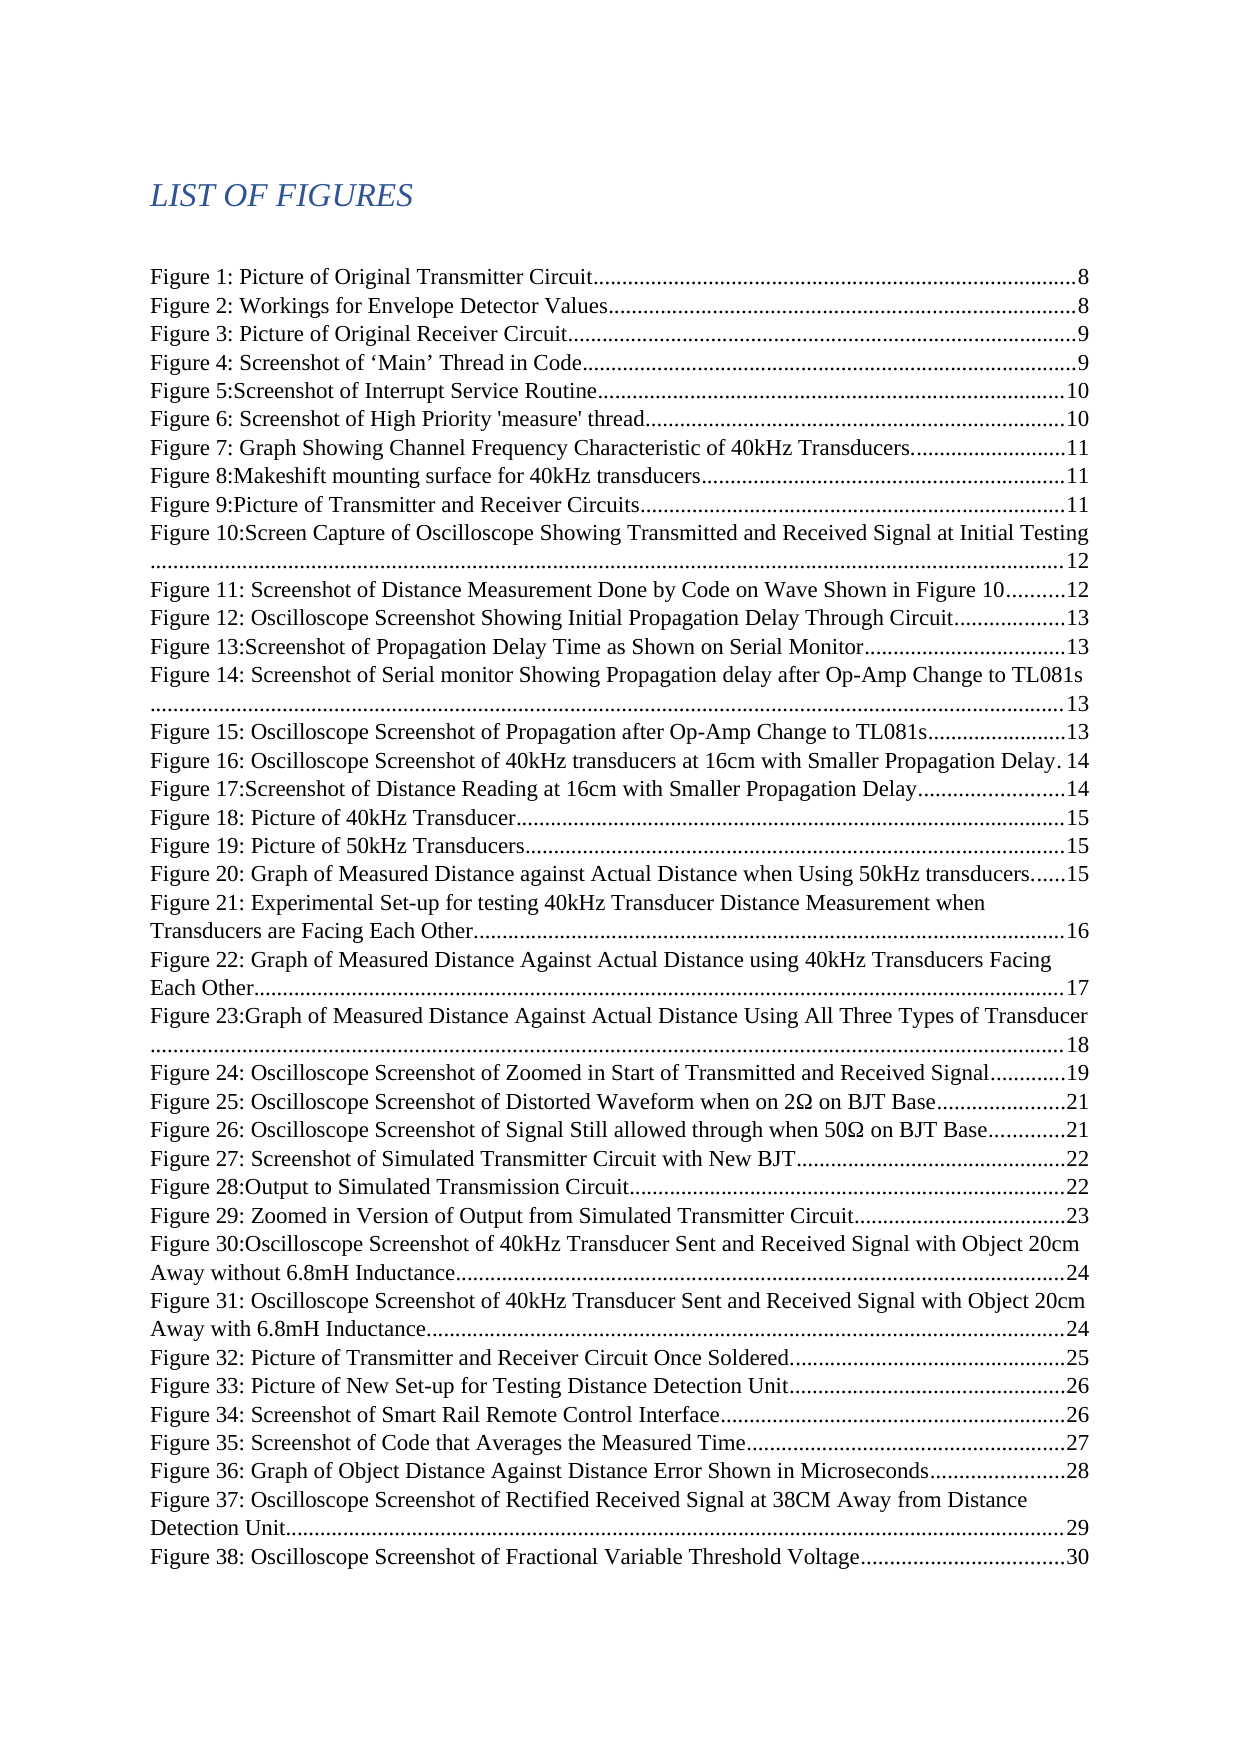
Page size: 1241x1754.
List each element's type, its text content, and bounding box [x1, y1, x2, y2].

text Figure 1: Picture of Original Transmitter Circuit 8 [150, 263, 1090, 289]
text Figure 25: Oscilloscope Screenshot of Distorted Waveform when on 2Ω on BJT Base 21 [150, 1088, 1090, 1114]
text Figure 2: Workings for Envelope Detector Values 8 [150, 292, 1090, 318]
text Figure 7: Graph Showing Channel Frequency Characteristic of 40kHz Transducers. 11 [150, 434, 1090, 460]
text Figure 10:Screen Capture of Oscilloscope Showing Transmitted and Received Signal at Initial Testing 12 [150, 519, 1090, 574]
text Figure 3: Picture of Original Receiver Circuit 9 [150, 320, 1090, 346]
text Figure 28:Output to Simulated Transmission Circuit 22 [150, 1173, 1090, 1199]
text Figure 34: Screenshot of Smart Rail Remote Control Interface 26 [150, 1401, 1090, 1427]
text Figure 13:Screenshot of Propagation Delay Time as Shown on Serial Monitor 13 [150, 633, 1090, 659]
text Figure 5:Screenshot of Interrupt Service Routine 10 [150, 377, 1090, 403]
text Figure 33: Picture of New Set-up for Testing Distance Detection Unit 26 [150, 1372, 1090, 1399]
text Figure 30:Oscilloscope Screenshot of 40kHz Transducer Sent and Received Signal with Object 20cm Away without 6.8mH Inductance 24 [150, 1230, 1090, 1285]
text Figure 22: Graph of Measured Distance Against Actual Distance using 40kHz Transducers Facing Each Other 17 [150, 946, 1090, 1001]
text Figure 16: Oscilloscope Screenshot of 40kHz transducers at 16cm with Smaller Propagation Delay 14 [150, 747, 1090, 773]
text Figure 11: Screenshot of Distance Measurement Done by Code on Wave Shown in Figure 10 12 [150, 576, 1090, 602]
text Figure 4: Screenshot of ‘Main’ Thread in Code 9 [150, 348, 1090, 375]
text Figure 19: Picture of 50kHz Transducers 15 [150, 832, 1090, 858]
text Figure 20: Graph of Measured Distance against Actual Distance when Using 50kHz transducers. 15 [150, 860, 1090, 887]
text Figure 35: Screenshot of Code that Averages the Measured Time 27 [150, 1429, 1090, 1456]
text Figure 37: Oscilloscope Screenshot of Rectified Received Signal at 38CM Away from Distance Detection Unit 29 [150, 1486, 1090, 1541]
text Figure 12: Oscilloscope Screenshot Showing Initial Propagation Delay Through Circuit 13 [150, 604, 1090, 631]
text Figure 8:Makeshift mounting surface for 40kHz transducers 11 [150, 462, 1090, 489]
text Figure 23:Graph of Measured Distance Against Actual Distance Using All Three Types of Transducer 18 [150, 1003, 1090, 1057]
text Figure 38: Oscilloscope Screenshot of Fractional Variable Threshold Voltage 30 [150, 1543, 1090, 1569]
text Figure 17:Screenshot of Distance Reading at 16cm with Smaller Propagation Delay 14 [150, 775, 1090, 801]
text Figure 21: Experimental Set-up for testing 40kHz Transducer Distance Measurement when Transducers are Facing Each Other. 16 [150, 889, 1090, 944]
text Figure 15: Oscilloscope Screenshot of Propagation after Op-Amp Change to TL081s 13 [150, 718, 1090, 744]
text Figure 14: Screenshot of Serial monitor Showing Propagation delay after Op-Amp Change to TL081s 13 [150, 661, 1090, 716]
text Figure 32: Picture of Transmitter and Receiver Circuit Once Soldered. 25 [150, 1344, 1090, 1370]
text Figure 18: Picture of 40kHz Transducer 15 [150, 803, 1090, 830]
text Figure 9:Picture of Transmitter and Receiver Circuits 11 [150, 491, 1090, 517]
text Figure 29: Zoomed in Version of Output from Simulated Transmitter Circuit 23 [150, 1202, 1090, 1228]
text Figure 26: Oscilloscope Screenshot of Signal Still allowed through when 50Ω on BJT Base 21 [150, 1116, 1090, 1143]
text Figure 6: Screenshot of High Priority 'measure' thread 10 [150, 405, 1090, 432]
text Figure 36: Graph of Object Distance Against Distance Error Shown in Microseconds 28 [150, 1458, 1090, 1484]
subtitle LIST OF FIGURES [150, 175, 1090, 213]
text Figure 27: Screenshot of Simulated Transmitter Circuit with New BJT 22 [150, 1145, 1090, 1171]
text Figure 24: Oscilloscope Screenshot of Zoomed in Start of Transmitted and Received Signal 19 [150, 1059, 1090, 1086]
text Figure 31: Oscilloscope Screenshot of 40kHz Transducer Sent and Received Signal with Object 20cm Away with 6.8mH Inductance. 24 [150, 1287, 1090, 1342]
